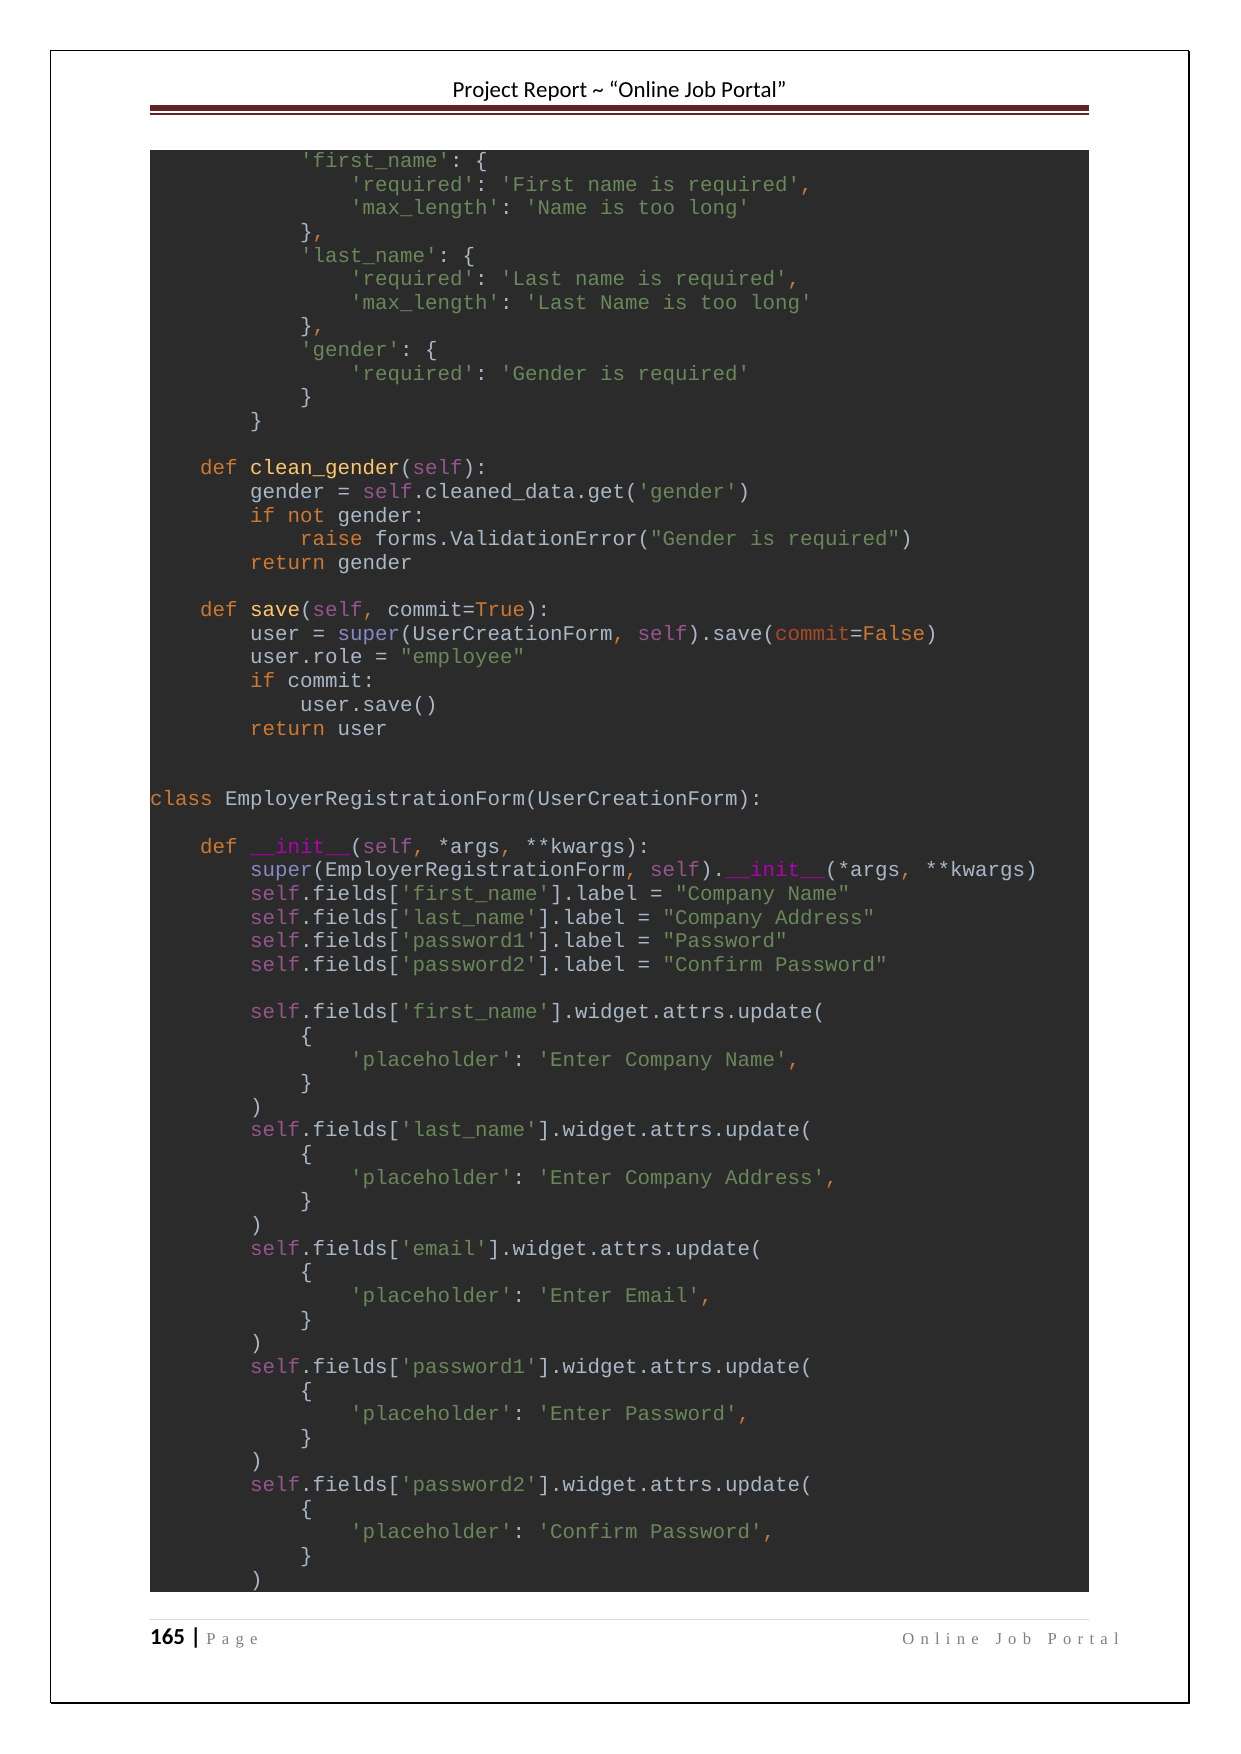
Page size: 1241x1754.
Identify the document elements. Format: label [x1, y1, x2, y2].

text [150, 150, 1089, 1592]
